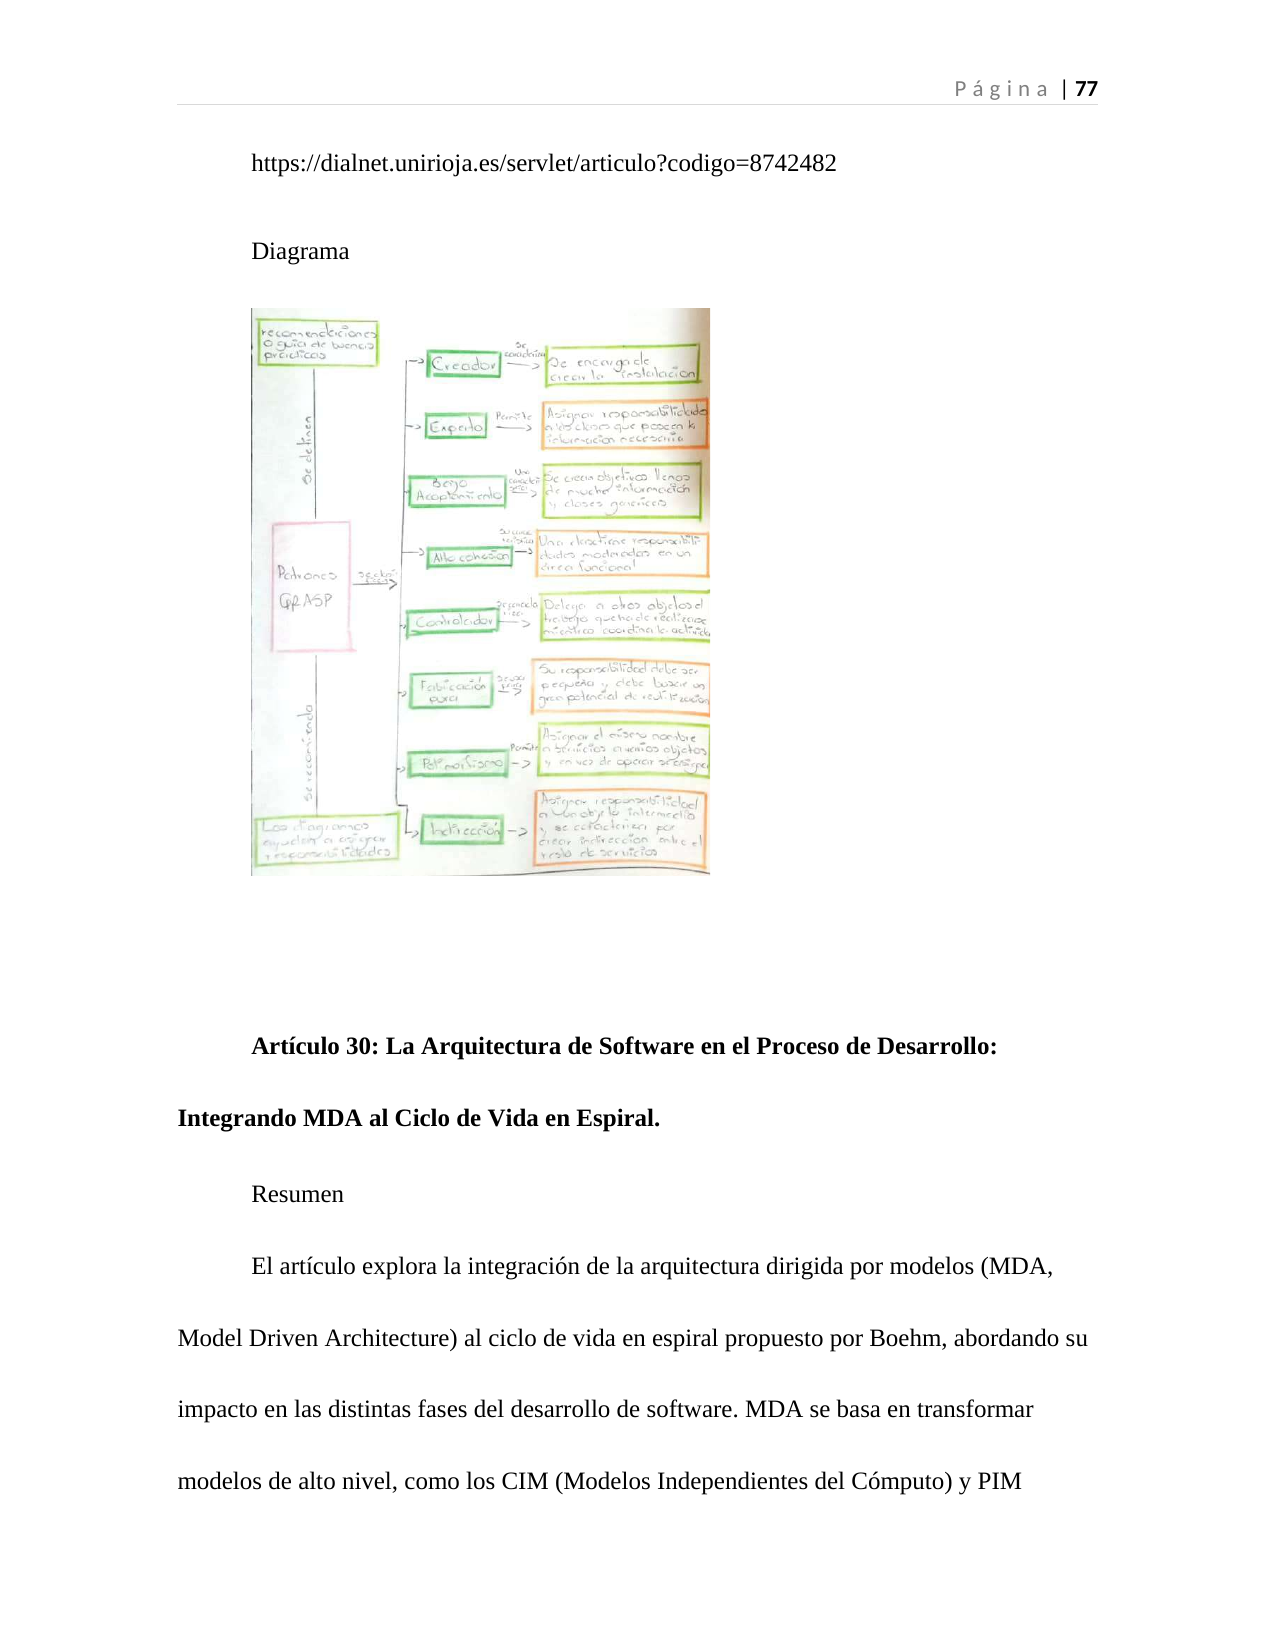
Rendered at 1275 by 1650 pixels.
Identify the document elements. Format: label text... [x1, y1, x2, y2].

subtitle Artículo 30: La Arquitectura de Software en el Proceso de Desarrollo: Integrando MDA al Ciclo de Vida en Espiral. [177, 1031, 1098, 1132]
picture [251, 308, 711, 876]
text https://dialnet.unirioja.es/servlet/articulo?codigo=8742482 [177, 148, 1098, 176]
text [177, 1251, 1098, 1495]
subtitle Diagrama [177, 236, 1098, 265]
subtitle Resumen [177, 1179, 1098, 1208]
